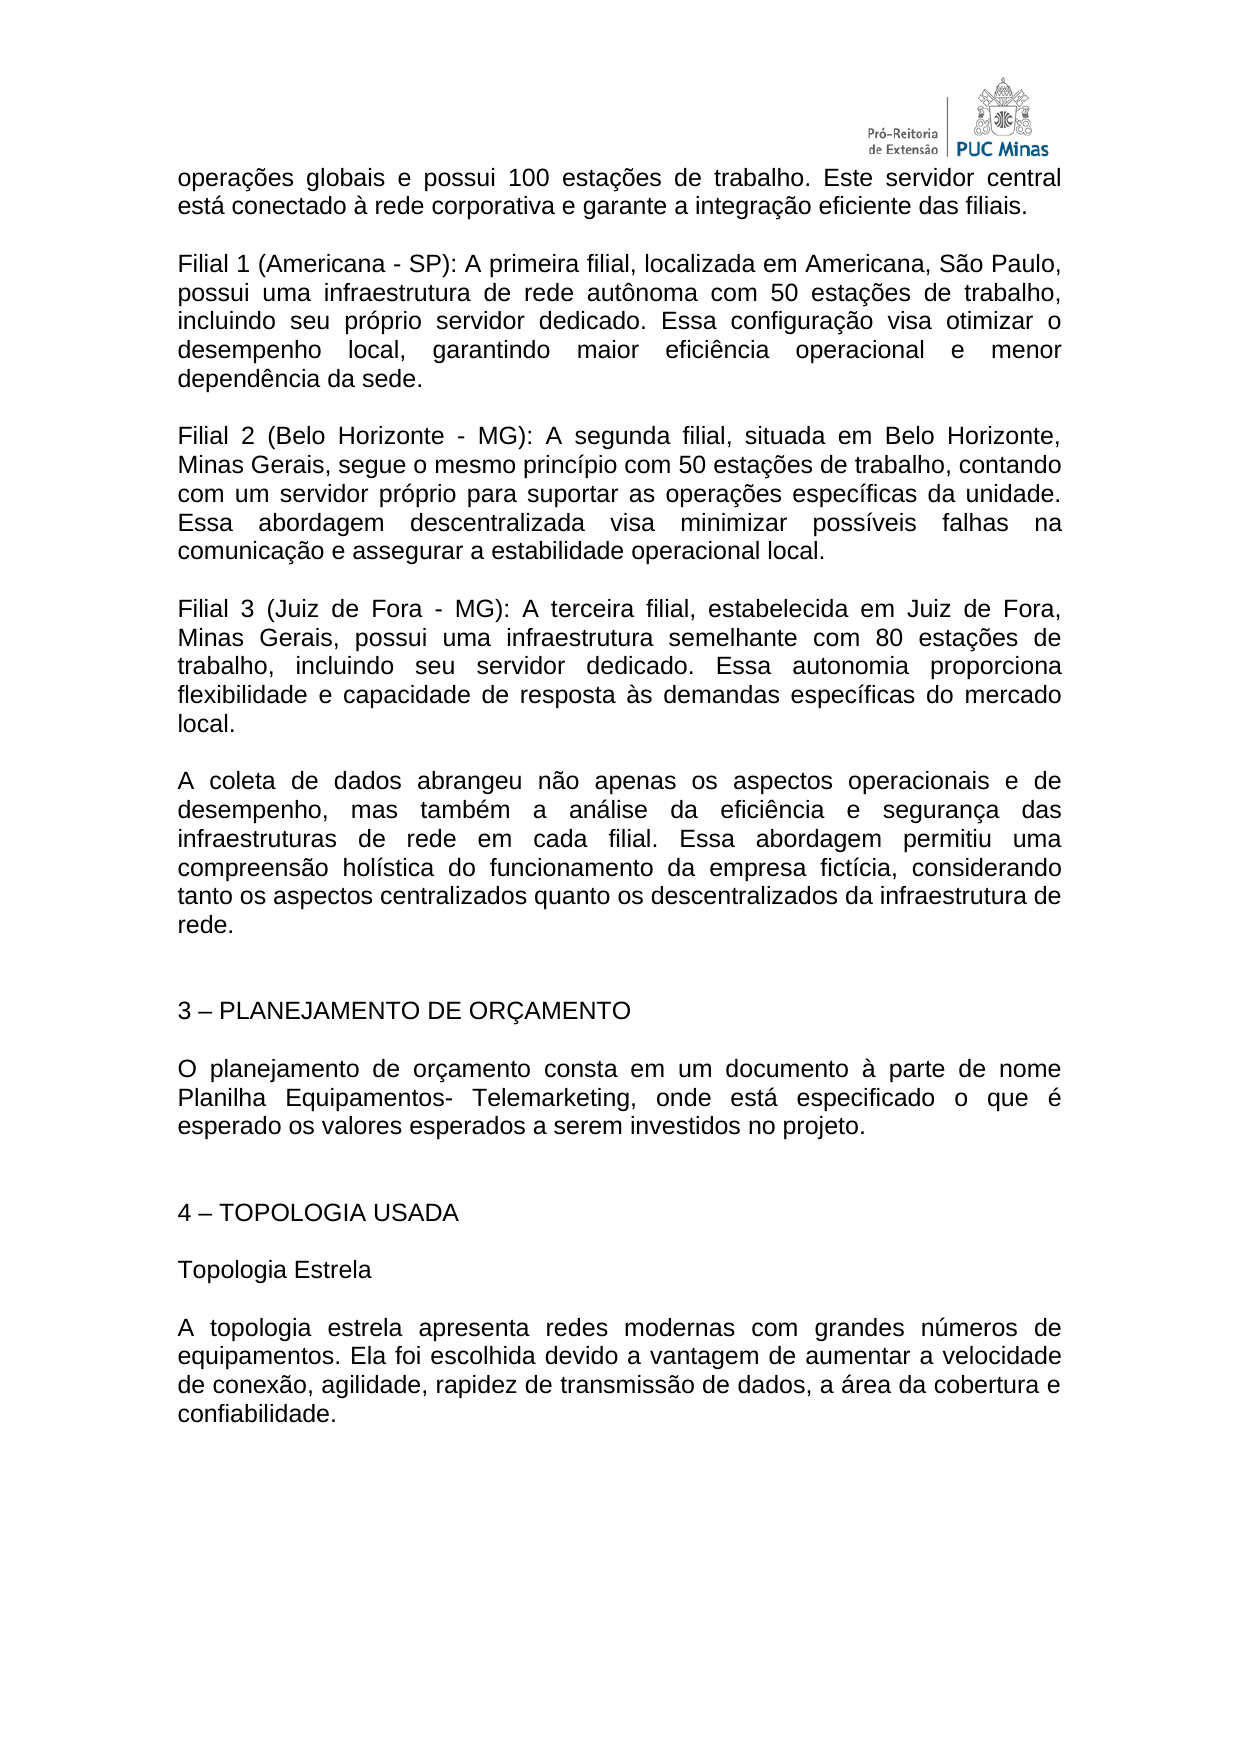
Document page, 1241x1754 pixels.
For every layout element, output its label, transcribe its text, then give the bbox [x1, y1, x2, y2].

text O planejamento de orçamento consta em um documento à parte de nome Planilha Equipamentos- Telemarketing, onde está especificado o que é esperado os valores esperados a serem investidos no projeto. [177, 1054, 1063, 1140]
text A coleta de dados abrangeu não apenas os aspectos operacionais e de desempenho, mas também a análise da eficiência e segurança das infraestruturas de rede em cada filial. Essa abordagem permitiu uma compreensão holística do funcionamento da empresa fictícia, considerando tanto os aspectos centralizados quanto os descentralizados da infraestrutura de rede. [177, 766, 1063, 939]
text 3 – PLANEJAMENTO DE ORÇAMENTO [177, 996, 1063, 1025]
text 4 – TOPOLOGIA USADA [177, 1198, 1063, 1226]
text Topologia Estrela [177, 1255, 1063, 1284]
text Filial 3 (Juiz de Fora - MG): A terceira filial, estabelecida em Juiz de Fora, Minas Gerais, possui uma infraestrutura semelhante com 80 estações de trabalho, incluindo seu servidor dedicado. Essa autonomia proporciona flexibilidade e capacidade de resposta às demandas específicas do mercado local. [177, 594, 1063, 738]
text A topologia estrela apresenta redes modernas com grandes números de equipamentos. Ela foi escolhida devido a vantagem de aumentar a velocidade de conexão, agilidade, rapidez de transmissão de dados, a área da cobertura e confiabilidade. [177, 1313, 1063, 1428]
text Filial 2 (Belo Horizonte - MG): A segunda filial, situada em Belo Horizonte, Minas Gerais, segue o mesmo princípio com 50 estações de trabalho, contando com um servidor próprio para suportar as operações específicas da unidade. Essa abordagem descentralizada visa minimizar possíveis falhas na comunicação e assegurar a estabilidade operacional local. [177, 421, 1063, 565]
text Filial 1 (Americana - SP): A primeira filial, localizada em Americana, São Paulo, possui uma infraestrutura de rede autônoma com 50 estações de trabalho, incluindo seu próprio servidor dedicado. Essa configuração visa otimizar o desempenho local, garantindo maior eficiência operacional e menor dependência da sede. [177, 249, 1063, 393]
picture [861, 73, 1064, 163]
